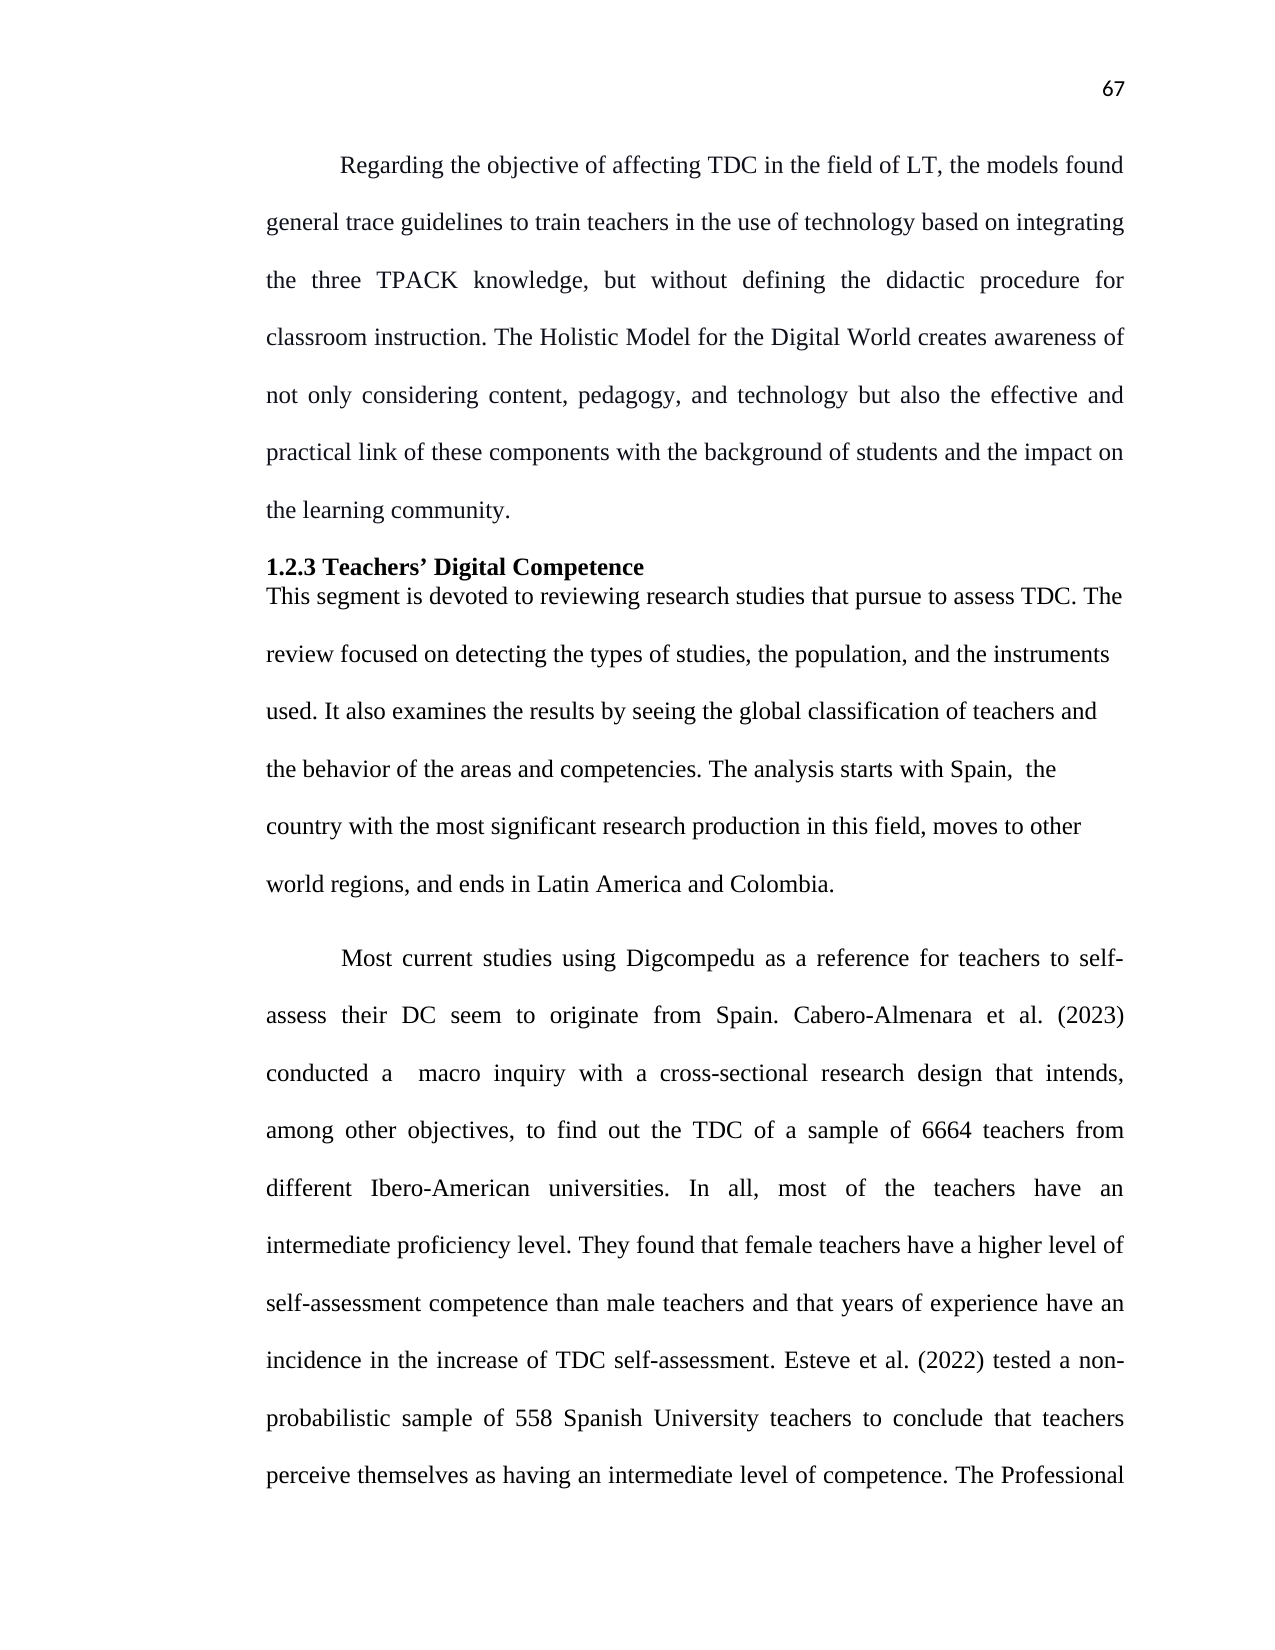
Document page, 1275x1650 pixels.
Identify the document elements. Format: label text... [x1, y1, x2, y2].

text Regarding the objective of affecting TDC in the field of LT, the models found general trace guidelines to train teachers in the use of technology based on integrating the three TPACK knowledge, but without defining the didactic procedure for classroom instruction. The Holistic Model for the Digital World creates awareness of not only considering content, pedagogy, and technology but also the effective and practical link of these components with the background of students and the impact on the learning community. [266, 150, 1125, 524]
text This segment is devoted to reviewing research studies that pursue to assess TDC. The review focused on detecting the types of studies, the population, and the instruments used. It also examines the results by seeing the global classification of teachers and the behavior of the areas and competencies. The analysis starts with Spain, the country with the most significant research production in this field, moves to other world regions, and ends in Latin America and Colombia. [266, 581, 1125, 897]
subtitle 1.2.3 Teachers’ Digital Competence [266, 552, 1125, 581]
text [266, 943, 1125, 1489]
